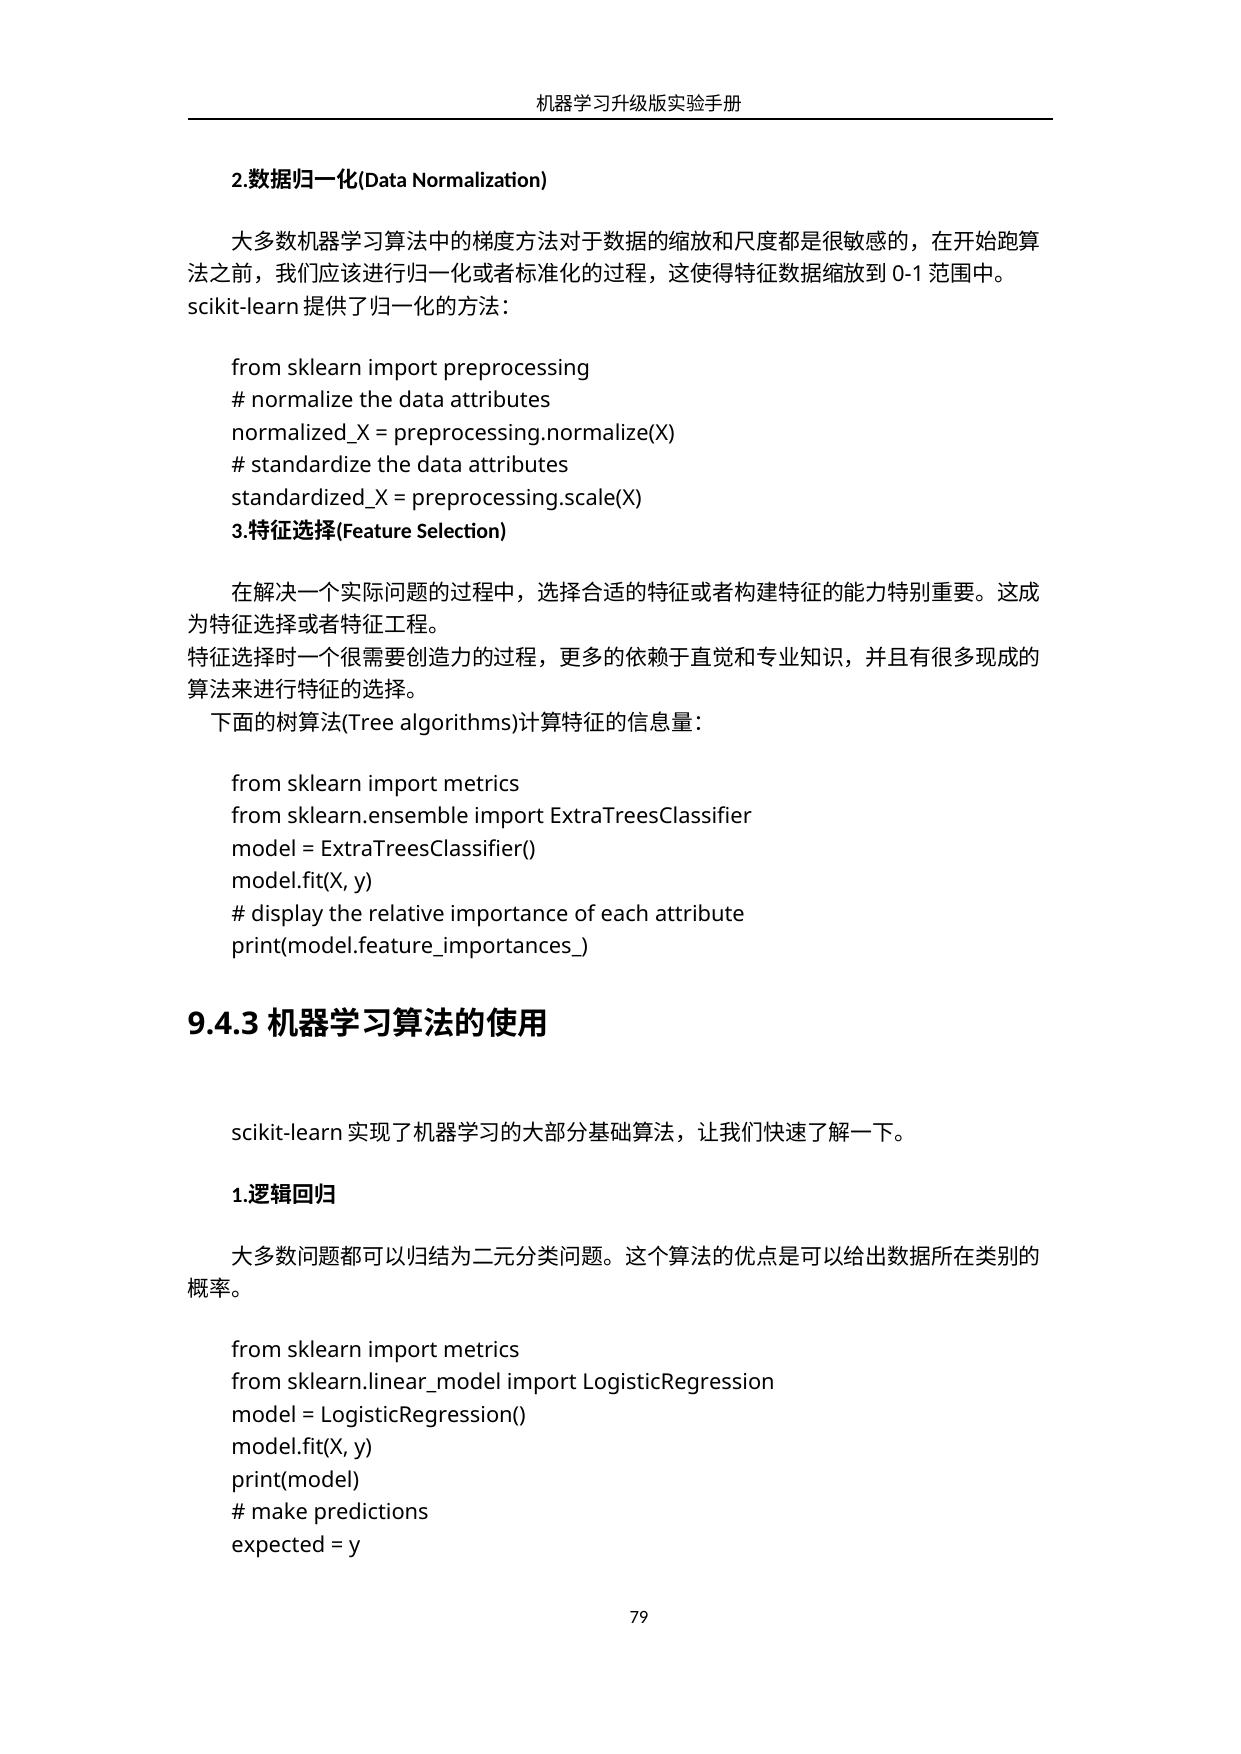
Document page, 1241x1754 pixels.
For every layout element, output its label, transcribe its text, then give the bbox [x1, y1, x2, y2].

text 在解决一个实际问题的过程中，选择合适的特征或者构建特征的能力特别重要。这成为特征选择或者特征工程。 特征选择时一个很需要创造力的过程，更多的依赖于直觉和专业知识，并且有很多现成的算法来进行特征的选择。 下面的树算法(Tree algorithms)计算特征的信息量： [187, 574, 1053, 737]
text from sklearn import metrics [187, 766, 1053, 799]
text from sklearn import metrics [187, 1332, 1053, 1365]
text 3.特征选择(Feature Selection) [187, 513, 1053, 545]
text expected = y [187, 1527, 1053, 1560]
text normalized_X = preprocessing.normalize(X) [187, 415, 1053, 448]
text model = ExtraTreesClassifier() [187, 831, 1053, 864]
text model.fit(X, y) [187, 864, 1053, 896]
text # standardize the data attributes [187, 448, 1053, 480]
text 2.数据归一化(Data Normalization) [187, 162, 1053, 194]
text scikit-learn实现了机器学习的大部分基础算法，让我们快速了解一下。 [187, 1115, 1053, 1147]
text 大多数机器学习算法中的梯度方法对于数据的缩放和尺度都是很敏感的，在开始跑算法之前，我们应该进行归一化或者标准化的过程，这使得特征数据缩放到0-1范围中。scikit-learn提供了归一化的方法： [187, 224, 1053, 321]
text 1.逻辑回归 [187, 1177, 1053, 1209]
text model = LogisticRegression() [187, 1397, 1053, 1430]
text from sklearn.linear_model import LogisticRegression [187, 1365, 1053, 1397]
text print(model) [187, 1462, 1053, 1495]
text model.fit(X, y) [187, 1430, 1053, 1462]
text standardized_X = preprocessing.scale(X) [187, 480, 1053, 513]
text # normalize the data attributes [187, 383, 1053, 415]
text from sklearn import preprocessing [187, 350, 1053, 383]
text # display the relative importance of each attribute [187, 896, 1053, 929]
text print(model.feature_importances_) [187, 929, 1053, 961]
text # make predictions [187, 1495, 1053, 1527]
subtitle 9.4.3 机器学习算法的使用 [187, 988, 1053, 1053]
text 大多数问题都可以归结为二元分类问题。这个算法的优点是可以给出数据所在类别的概率。 [187, 1238, 1053, 1303]
text from sklearn.ensemble import ExtraTreesClassifier [187, 799, 1053, 831]
